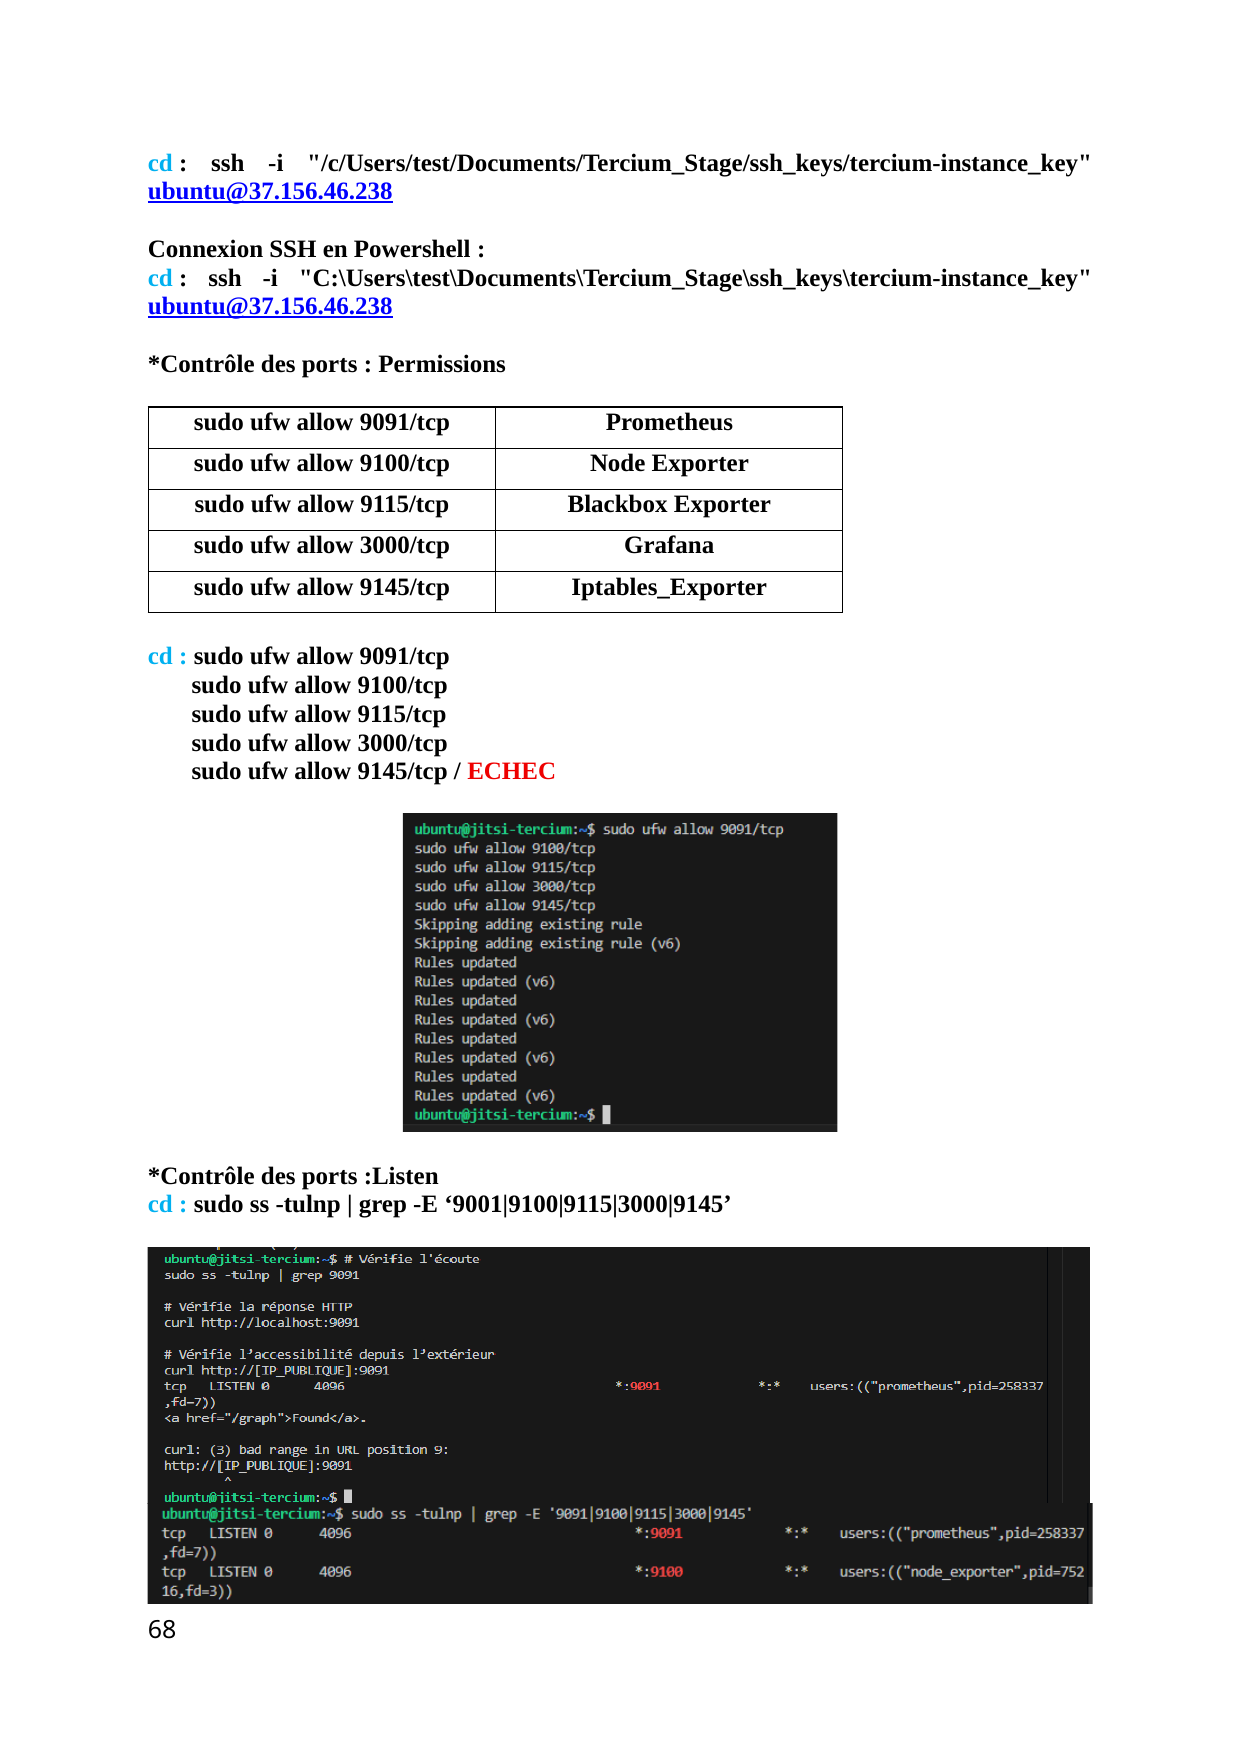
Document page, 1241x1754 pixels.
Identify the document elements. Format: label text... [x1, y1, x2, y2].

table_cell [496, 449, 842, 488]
text sudo ufw allow 3000/tcp [148, 728, 1093, 756]
text cd : sudo ufw allow 9091/tcp [148, 641, 1093, 670]
picture [147, 1247, 1093, 1604]
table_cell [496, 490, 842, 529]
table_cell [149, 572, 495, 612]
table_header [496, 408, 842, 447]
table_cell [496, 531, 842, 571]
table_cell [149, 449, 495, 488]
text sudo ufw allow 9115/tcp [148, 699, 1093, 728]
text cd : ssh -i "C:\Users\test\Documents\Tercium_Stage\ssh_keys\tercium-instance_key" ubuntu@37.156.46.238 [148, 263, 1093, 320]
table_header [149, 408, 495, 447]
text *Contrôle des ports :Listen [148, 1161, 1093, 1189]
picture [402, 813, 838, 1132]
text Connexion SSH en Powershell : [148, 234, 1093, 263]
text cd : sudo ss -tulnp | grep -E ‘9001|9100|9115|3000|9145’ [148, 1189, 1093, 1218]
text sudo ufw allow 9145/tcp / ECHEC [148, 756, 1093, 785]
text *Contrôle des ports : Permissions [148, 349, 1093, 378]
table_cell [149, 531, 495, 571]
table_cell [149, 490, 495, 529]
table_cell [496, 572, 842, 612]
text cd : ssh -i "/c/Users/test/Documents/Tercium_Stage/ssh_keys/tercium-instance_key" ubuntu@37.156.46.238 [148, 148, 1093, 205]
text sudo ufw allow 9100/tcp [148, 670, 1093, 699]
